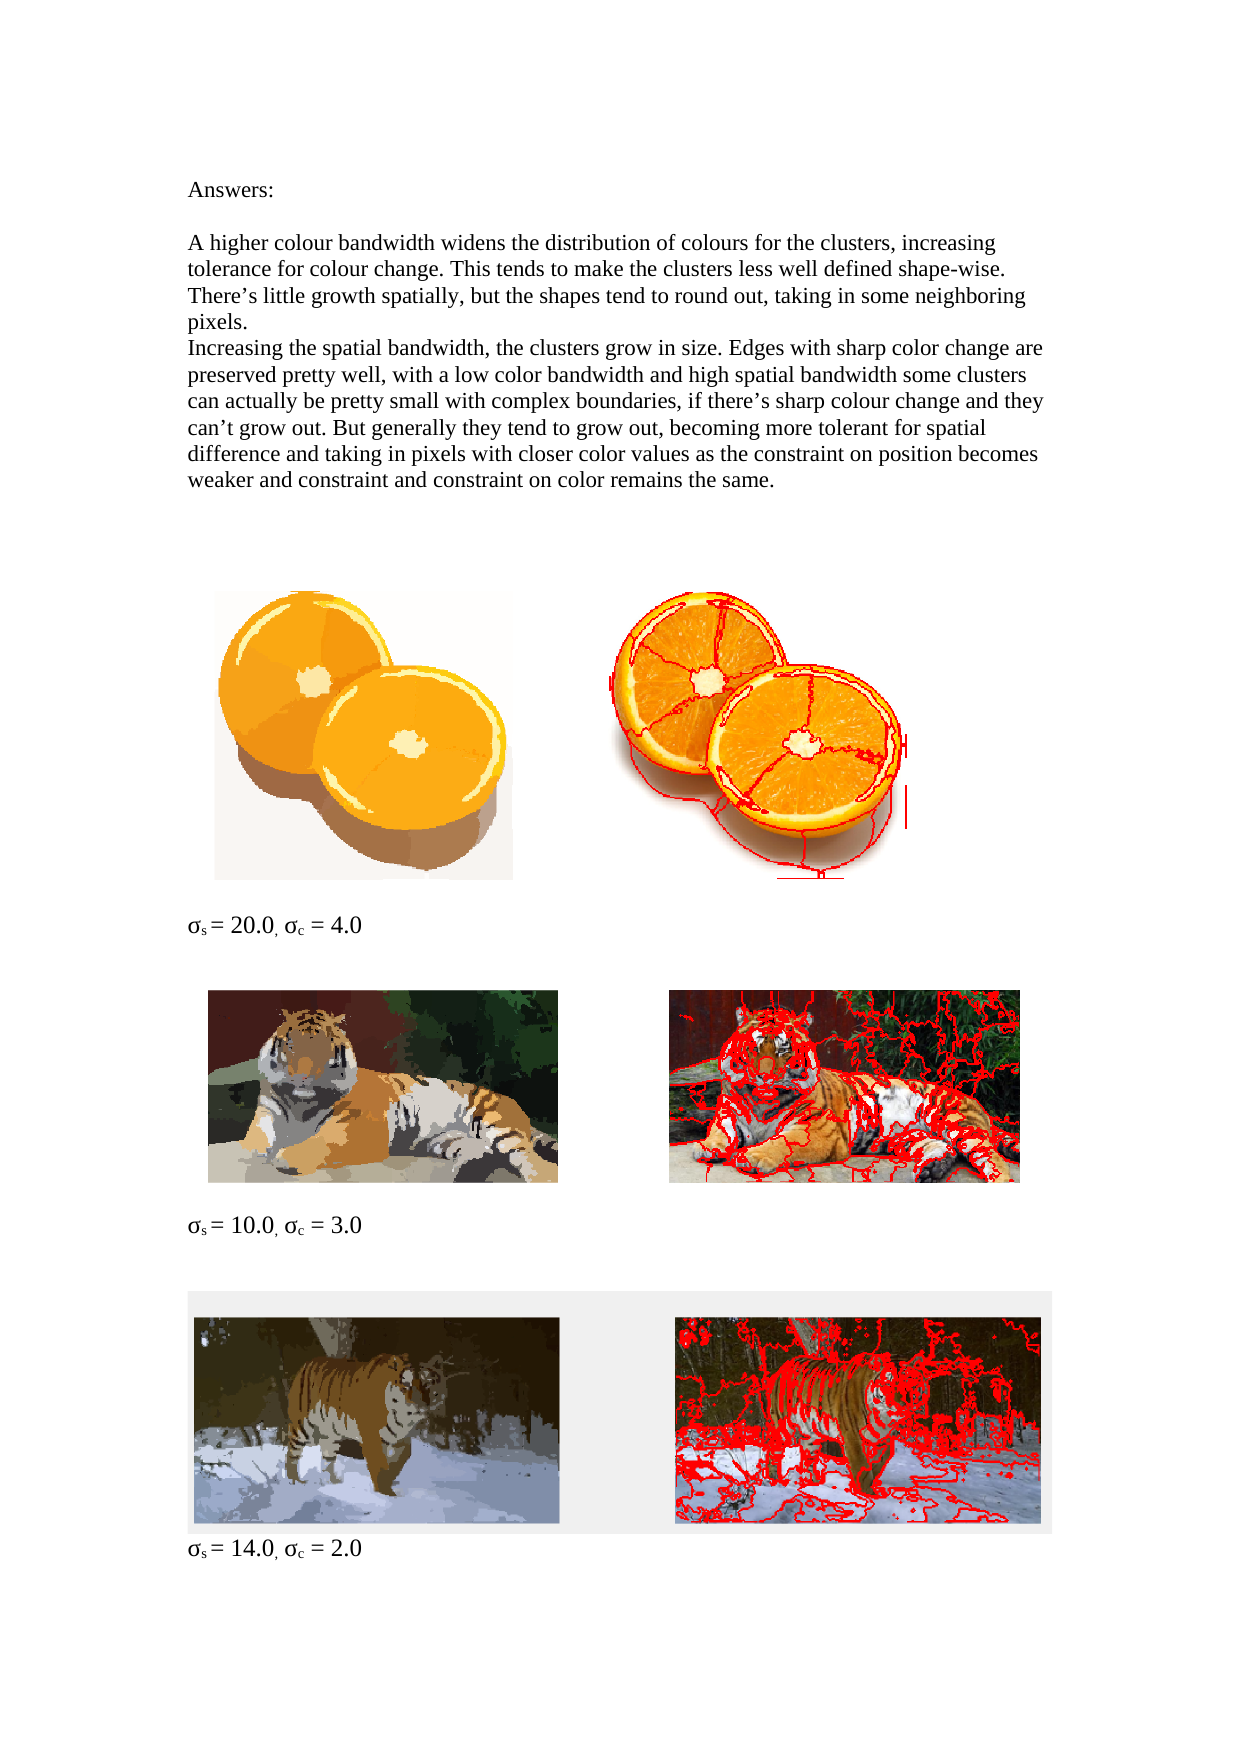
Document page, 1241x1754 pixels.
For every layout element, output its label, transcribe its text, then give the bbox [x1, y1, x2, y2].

picture [187, 967, 1053, 1210]
text Answers: [187, 176, 1053, 203]
picture [187, 518, 944, 910]
text A higher colour bandwidth widens the distribution of colours for the clusters, increasing tolerance for colour change. This tends to make the clusters less well defined shape-wise. There’s little growth spatially, but the shapes tend to round out, taking in some neighboring pixels. [187, 229, 1053, 334]
text σs = 14.0, σc = 2.0 [187, 1534, 1053, 1562]
text σs = 10.0, σc = 3.0 [187, 1210, 1053, 1239]
picture [187, 1291, 1053, 1534]
text σs = 20.0, σc = 4.0 [187, 910, 1053, 938]
text Increasing the spatial bandwidth, the clusters grow in size. Edges with sharp color change are preserved pretty well, with a low color bandwidth and high spatial bandwidth some clusters can actually be pretty small with complex boundaries, if there’s sharp colour change and they can’t grow out. But generally they tend to grow out, becoming more tolerant for spatial difference and taking in pixels with closer color values as the constraint on position becomes weaker and constraint and constraint on color remains the same. [187, 334, 1053, 493]
